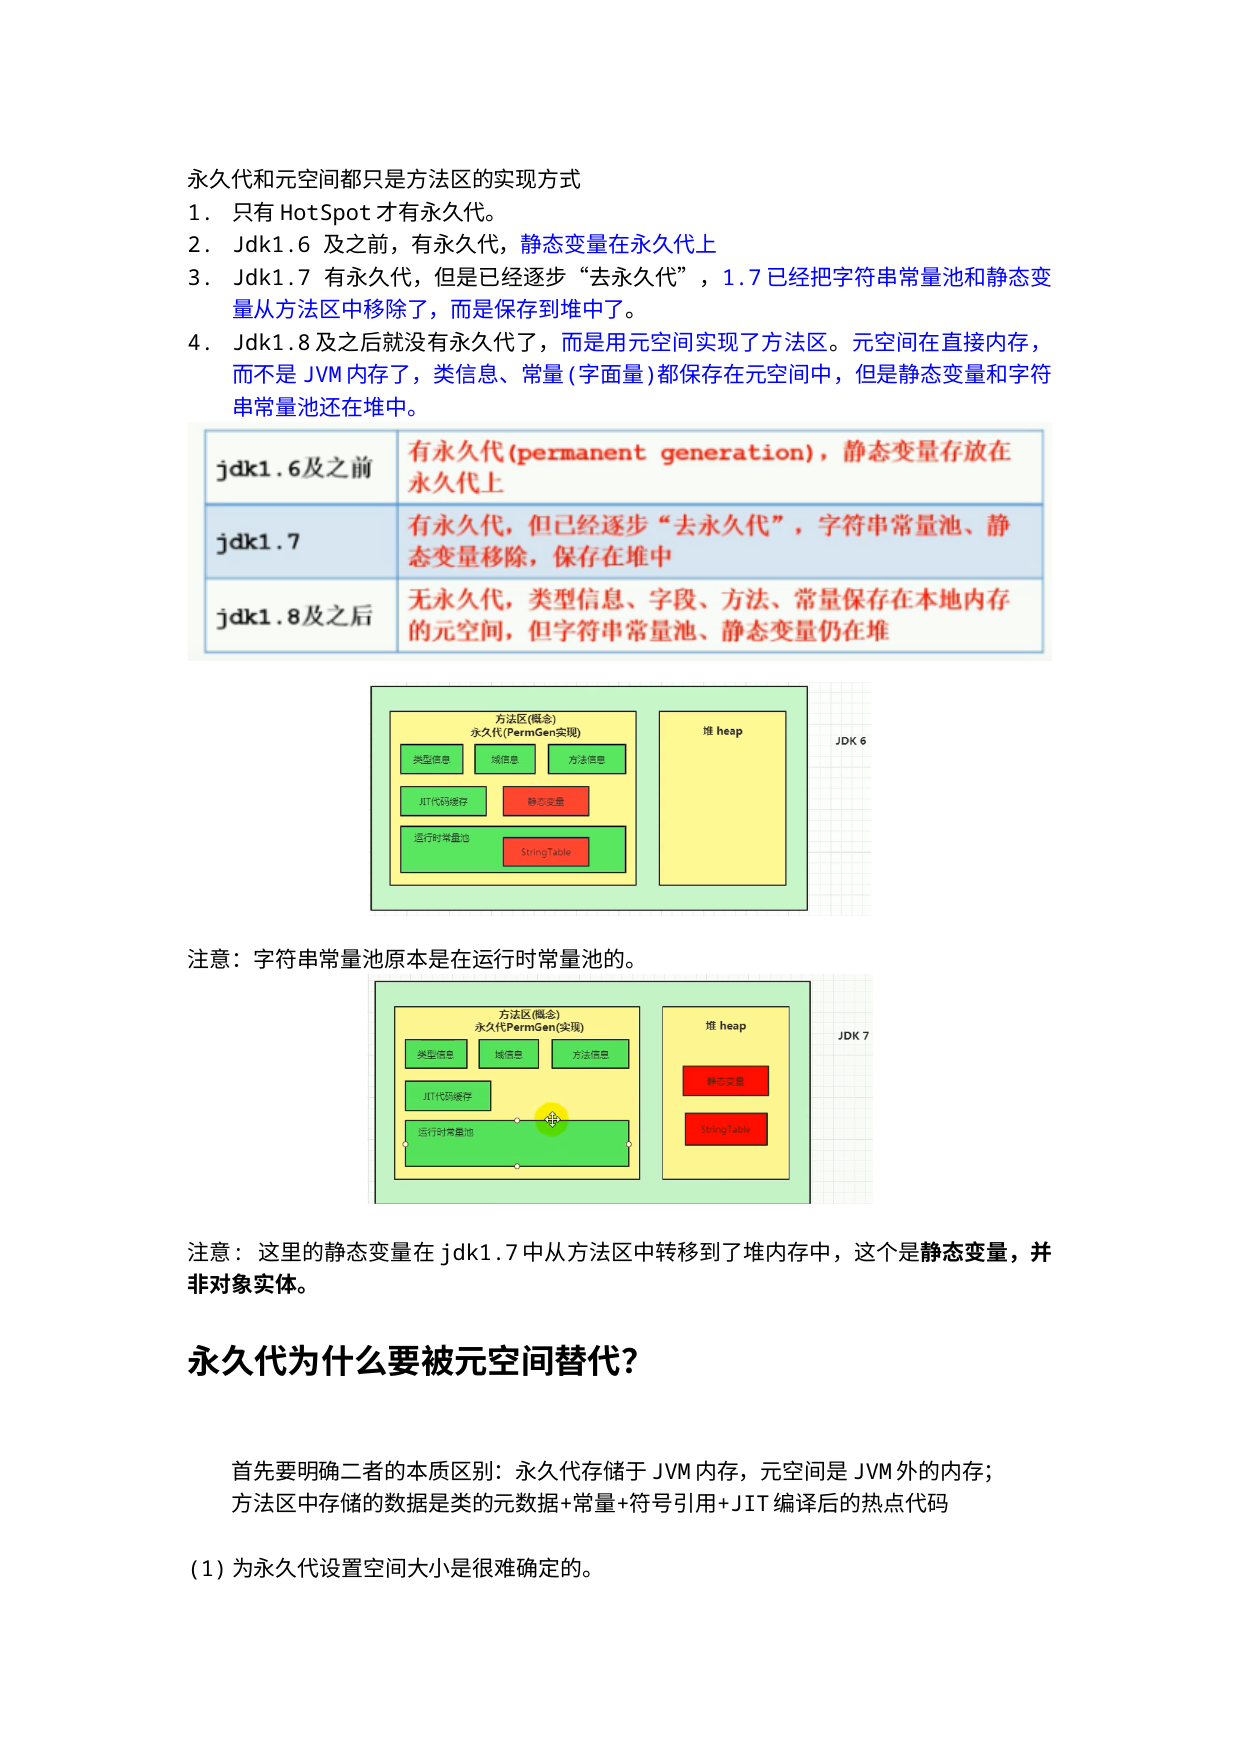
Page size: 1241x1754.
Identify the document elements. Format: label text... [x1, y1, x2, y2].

list Jdk1.7 有永久代，但是已经逐步“去永久代”，1.7已经把字符串常量池和静态变量从方法区中移除了，而是保存到堆中了。 [187, 259, 1053, 324]
text 注意：字符串常量池原本是在运行时常量池的。 [187, 942, 1053, 974]
text 首先要明确二者的本质区别：永久代存储于JVM内存，元空间是JVM外的内存； [187, 1453, 1053, 1486]
list 永久代和元空间都只是方法区的实现方式 [187, 162, 1053, 194]
list 注意: 这里的静态变量在jdk1.7中从方法区中转移到了堆内存中，这个是静态变量，并非对象实体。 [187, 1234, 1053, 1299]
list 只有HotSpot才有永久代。 [187, 194, 1053, 227]
subtitle 永久代为什么要被元空间替代？ [187, 1327, 1053, 1392]
list 为永久代设置空间大小是很难确定的。 [187, 1551, 1053, 1583]
picture [367, 974, 873, 1204]
picture [187, 422, 1052, 661]
text 方法区中存储的数据是类的元数据+常量+符号引用+JIT编译后的热点代码 [187, 1486, 1053, 1518]
list Jdk1.8及之后就没有永久代了，而是用元空间实现了方法区。元空间在直接内存，而不是JVM内存了，类信息、常量(字面量)都保存在元空间中，但是静态变量和字符串常量池还在堆中。 [187, 324, 1053, 422]
picture [368, 682, 872, 916]
list Jdk1.6 及之前，有永久代，静态变量在永久代上 [187, 227, 1053, 259]
